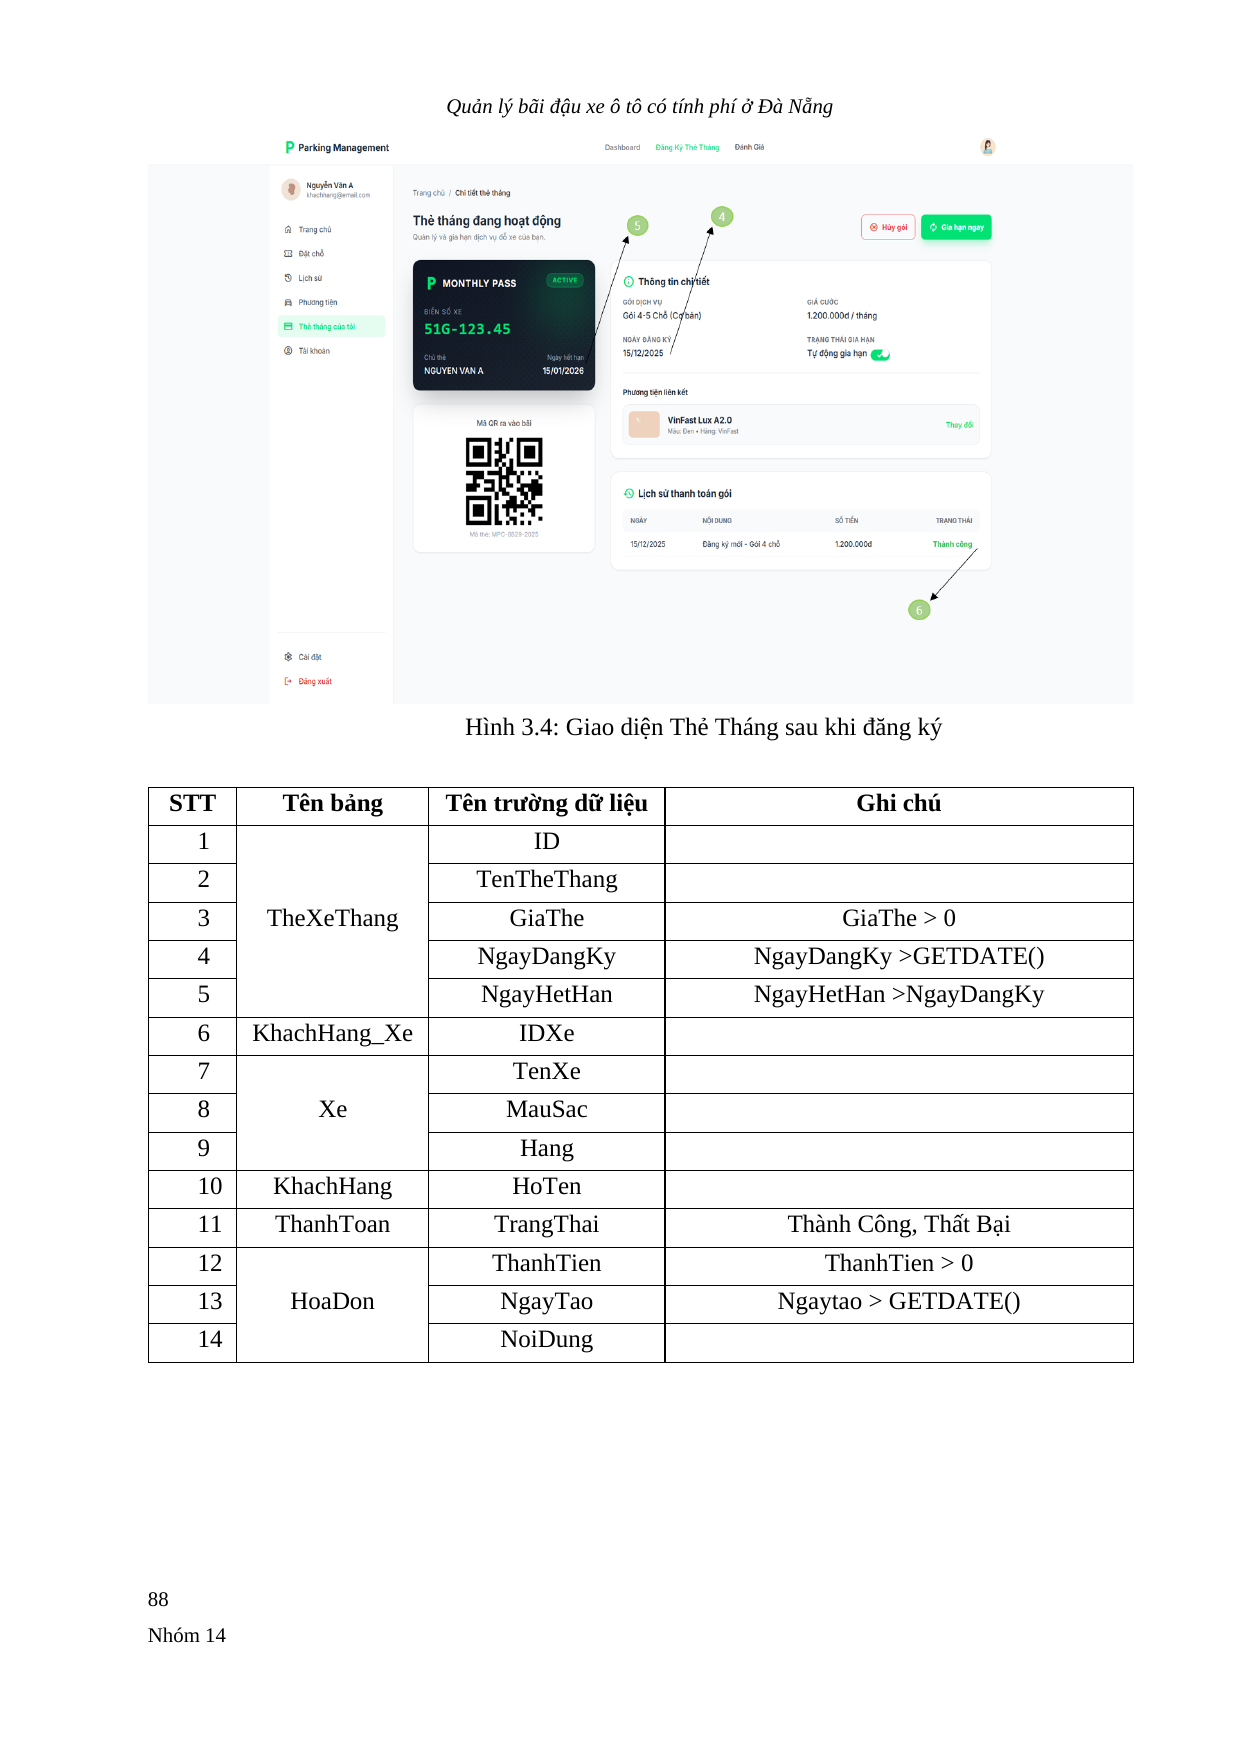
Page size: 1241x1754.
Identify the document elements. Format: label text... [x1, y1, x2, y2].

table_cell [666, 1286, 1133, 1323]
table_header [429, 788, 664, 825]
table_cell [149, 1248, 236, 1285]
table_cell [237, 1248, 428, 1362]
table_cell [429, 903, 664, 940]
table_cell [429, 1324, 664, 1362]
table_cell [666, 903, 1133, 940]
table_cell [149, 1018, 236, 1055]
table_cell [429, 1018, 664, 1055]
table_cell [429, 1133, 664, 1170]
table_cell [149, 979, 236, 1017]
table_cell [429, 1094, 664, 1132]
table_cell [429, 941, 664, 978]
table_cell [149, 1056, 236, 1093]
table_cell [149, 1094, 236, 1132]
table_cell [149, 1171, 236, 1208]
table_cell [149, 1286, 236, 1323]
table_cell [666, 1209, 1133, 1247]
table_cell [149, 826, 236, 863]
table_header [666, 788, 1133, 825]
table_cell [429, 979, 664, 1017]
picture [147, 130, 1134, 704]
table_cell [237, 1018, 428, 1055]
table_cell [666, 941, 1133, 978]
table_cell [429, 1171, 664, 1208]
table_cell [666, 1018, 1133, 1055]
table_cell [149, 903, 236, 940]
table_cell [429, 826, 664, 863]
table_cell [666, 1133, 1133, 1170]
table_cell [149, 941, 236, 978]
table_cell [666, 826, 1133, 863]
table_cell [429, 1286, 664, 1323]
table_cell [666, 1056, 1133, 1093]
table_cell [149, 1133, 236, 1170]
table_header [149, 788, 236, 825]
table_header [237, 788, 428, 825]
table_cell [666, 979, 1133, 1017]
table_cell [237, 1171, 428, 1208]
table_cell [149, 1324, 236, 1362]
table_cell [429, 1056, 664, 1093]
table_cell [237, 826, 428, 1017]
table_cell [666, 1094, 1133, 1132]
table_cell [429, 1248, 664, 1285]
subtitle Giao diện Thẻ Tháng sau khi đăng ký [223, 712, 1134, 741]
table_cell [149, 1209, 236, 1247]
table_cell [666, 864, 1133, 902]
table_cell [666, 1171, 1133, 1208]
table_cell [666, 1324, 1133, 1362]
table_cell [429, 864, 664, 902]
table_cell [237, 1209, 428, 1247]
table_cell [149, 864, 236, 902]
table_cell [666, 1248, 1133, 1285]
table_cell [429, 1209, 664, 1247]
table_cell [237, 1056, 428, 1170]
